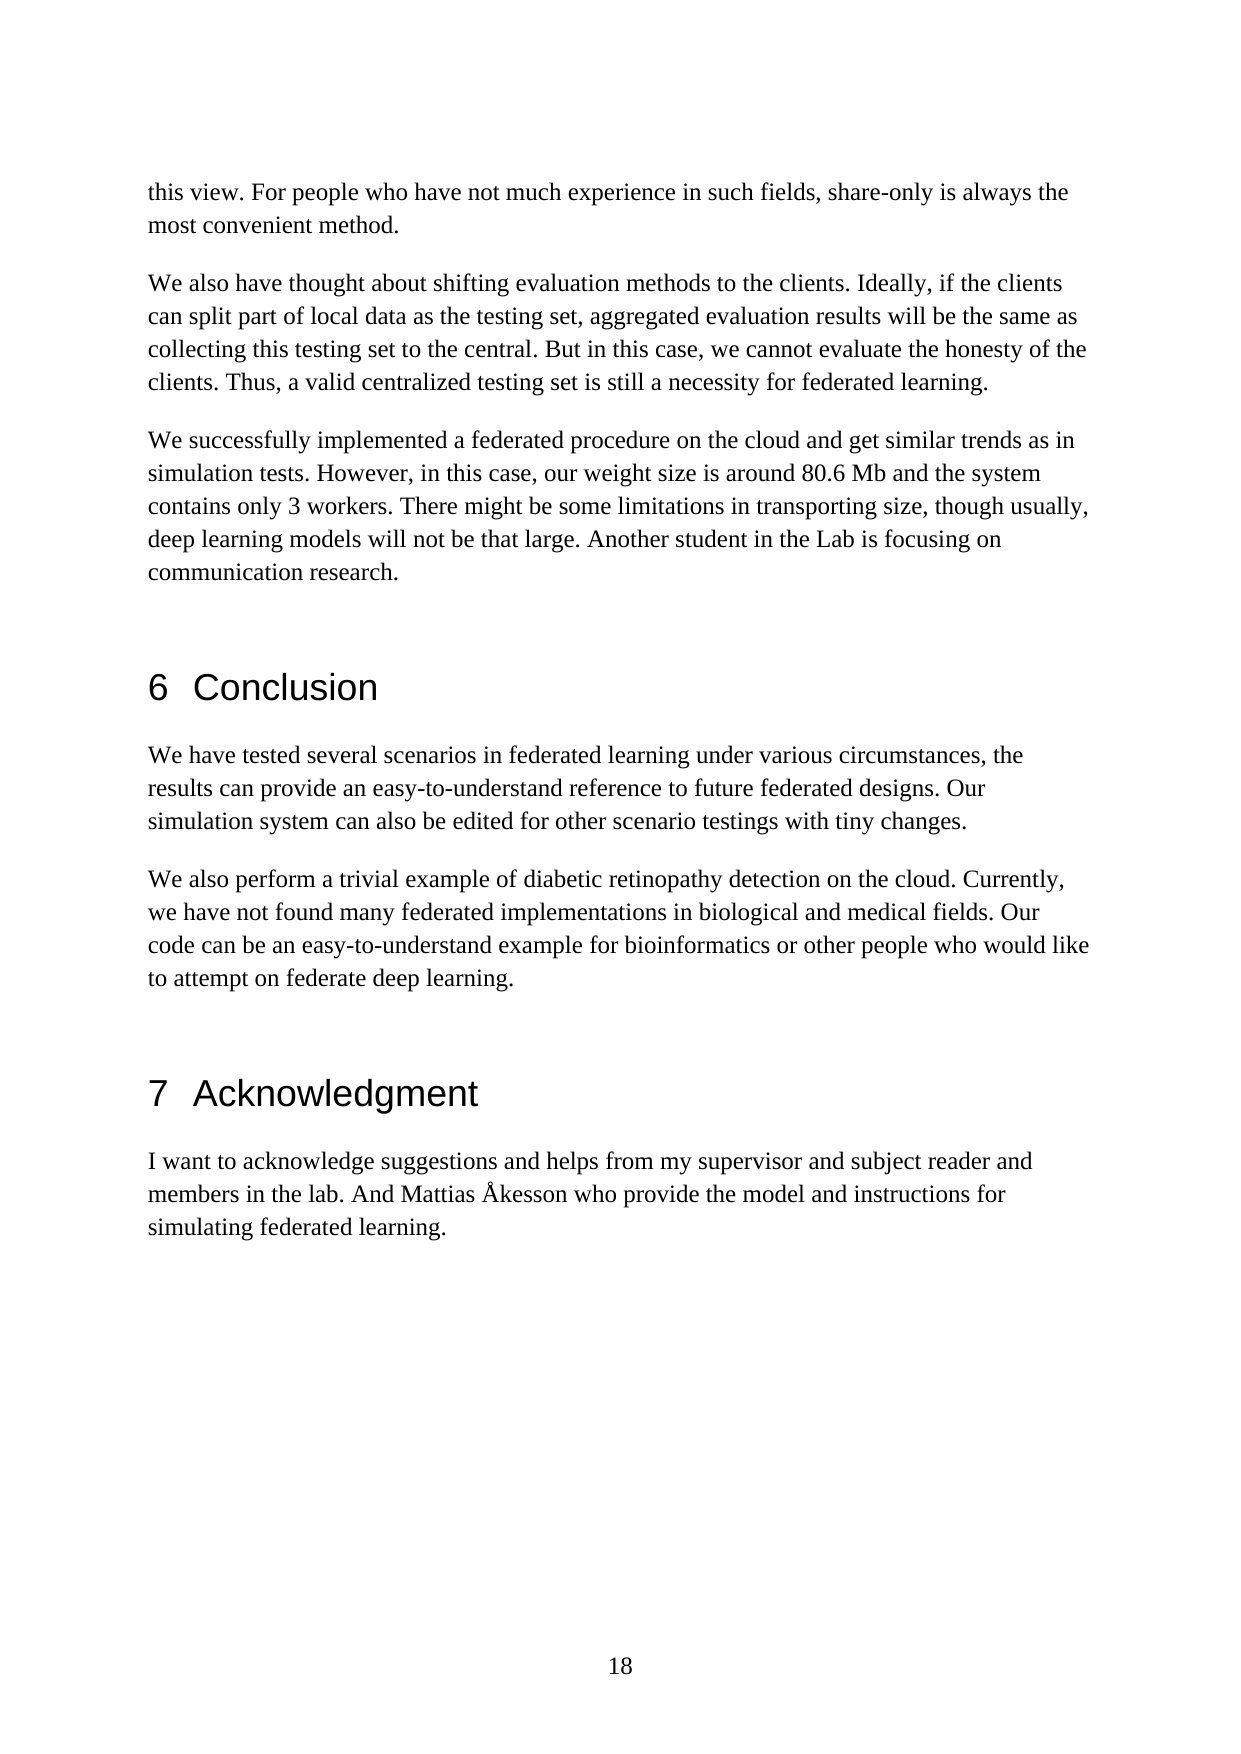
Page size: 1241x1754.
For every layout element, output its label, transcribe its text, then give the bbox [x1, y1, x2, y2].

text We also have thought about shifting evaluation methods to the clients. Ideally, if the clients can split part of local data as the testing set, aggregated evaluation results will be the same as collecting this testing set to the central. But in this case, we cannot evaluate the honesty of the clients. Thus, a valid centralized testing set is still a necessity for federated learning. [148, 268, 1092, 396]
text I want to acknowledge suggestions and helps from my supervisor and subject reader and members in the lab. And Mattias Åkesson who provide the model and instructions for simulating federated learning. [148, 1146, 1092, 1241]
subtitle Acknowledgment [148, 1071, 1092, 1114]
text We successfully implemented a federated procedure on the cloud and get similar trends as in simulation tests. However, in this case, our weight size is around 80.6 Mb and the system contains only 3 workers. There might be some limitations in transporting size, though usually, deep learning models will not be that large. Another student in the Lab is focusing on communication research. [148, 425, 1092, 586]
text We have tested several scenarios in federated learning under various circumstances, the results can provide an easy-to-understand reference to future federated designs. Our simulation system can also be edited for other scenario testings with tiny changes. [148, 740, 1092, 835]
subtitle Conclusion [148, 665, 1092, 708]
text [148, 177, 1092, 239]
text We also perform a trivial example of diabetic retinopathy detection on the cloud. Currently, we have not found many federated implementations in biological and medical fields. Our code can be an easy-to-understand example for bioinformatics or other people who would like to attempt on federate deep learning. [148, 864, 1092, 992]
